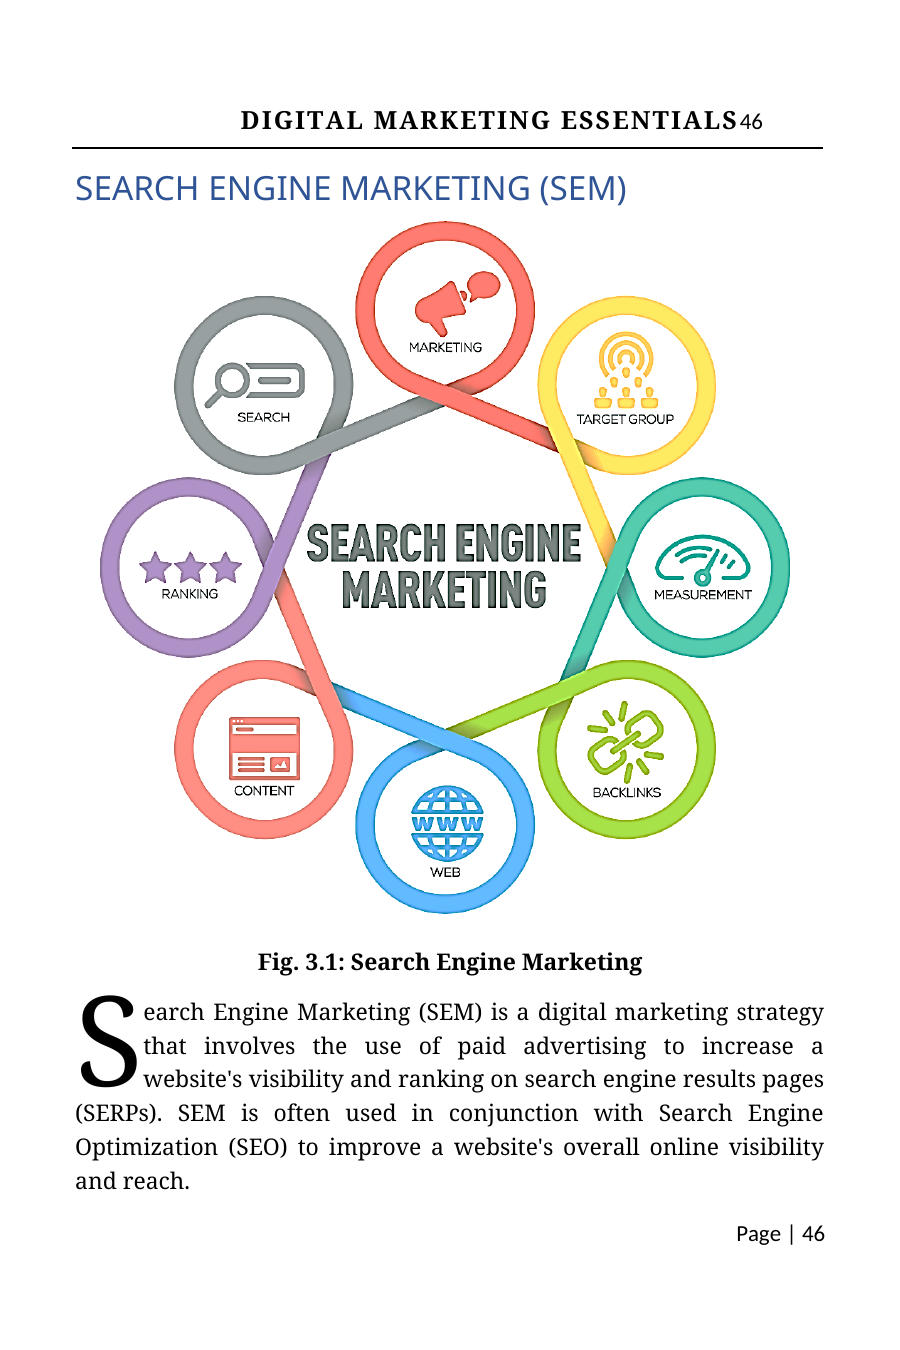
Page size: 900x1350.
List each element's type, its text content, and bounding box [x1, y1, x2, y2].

subtitle SEARCH ENGINE MARKETING (SEM) [75, 165, 825, 211]
text Fig. 3.1: Search Engine Marketing [75, 946, 825, 977]
text earch Engine Marketing (SEM) is a digital marketing strategy that involves the use of paid advertising to increase a website's visibility and ranking on search engine results pages (SERPs). SEM is often used in conjunction with Search Engine Optimization (SEO) to improve a website's overall online visibility and reach. [75, 996, 825, 1196]
picture [75, 213, 824, 927]
